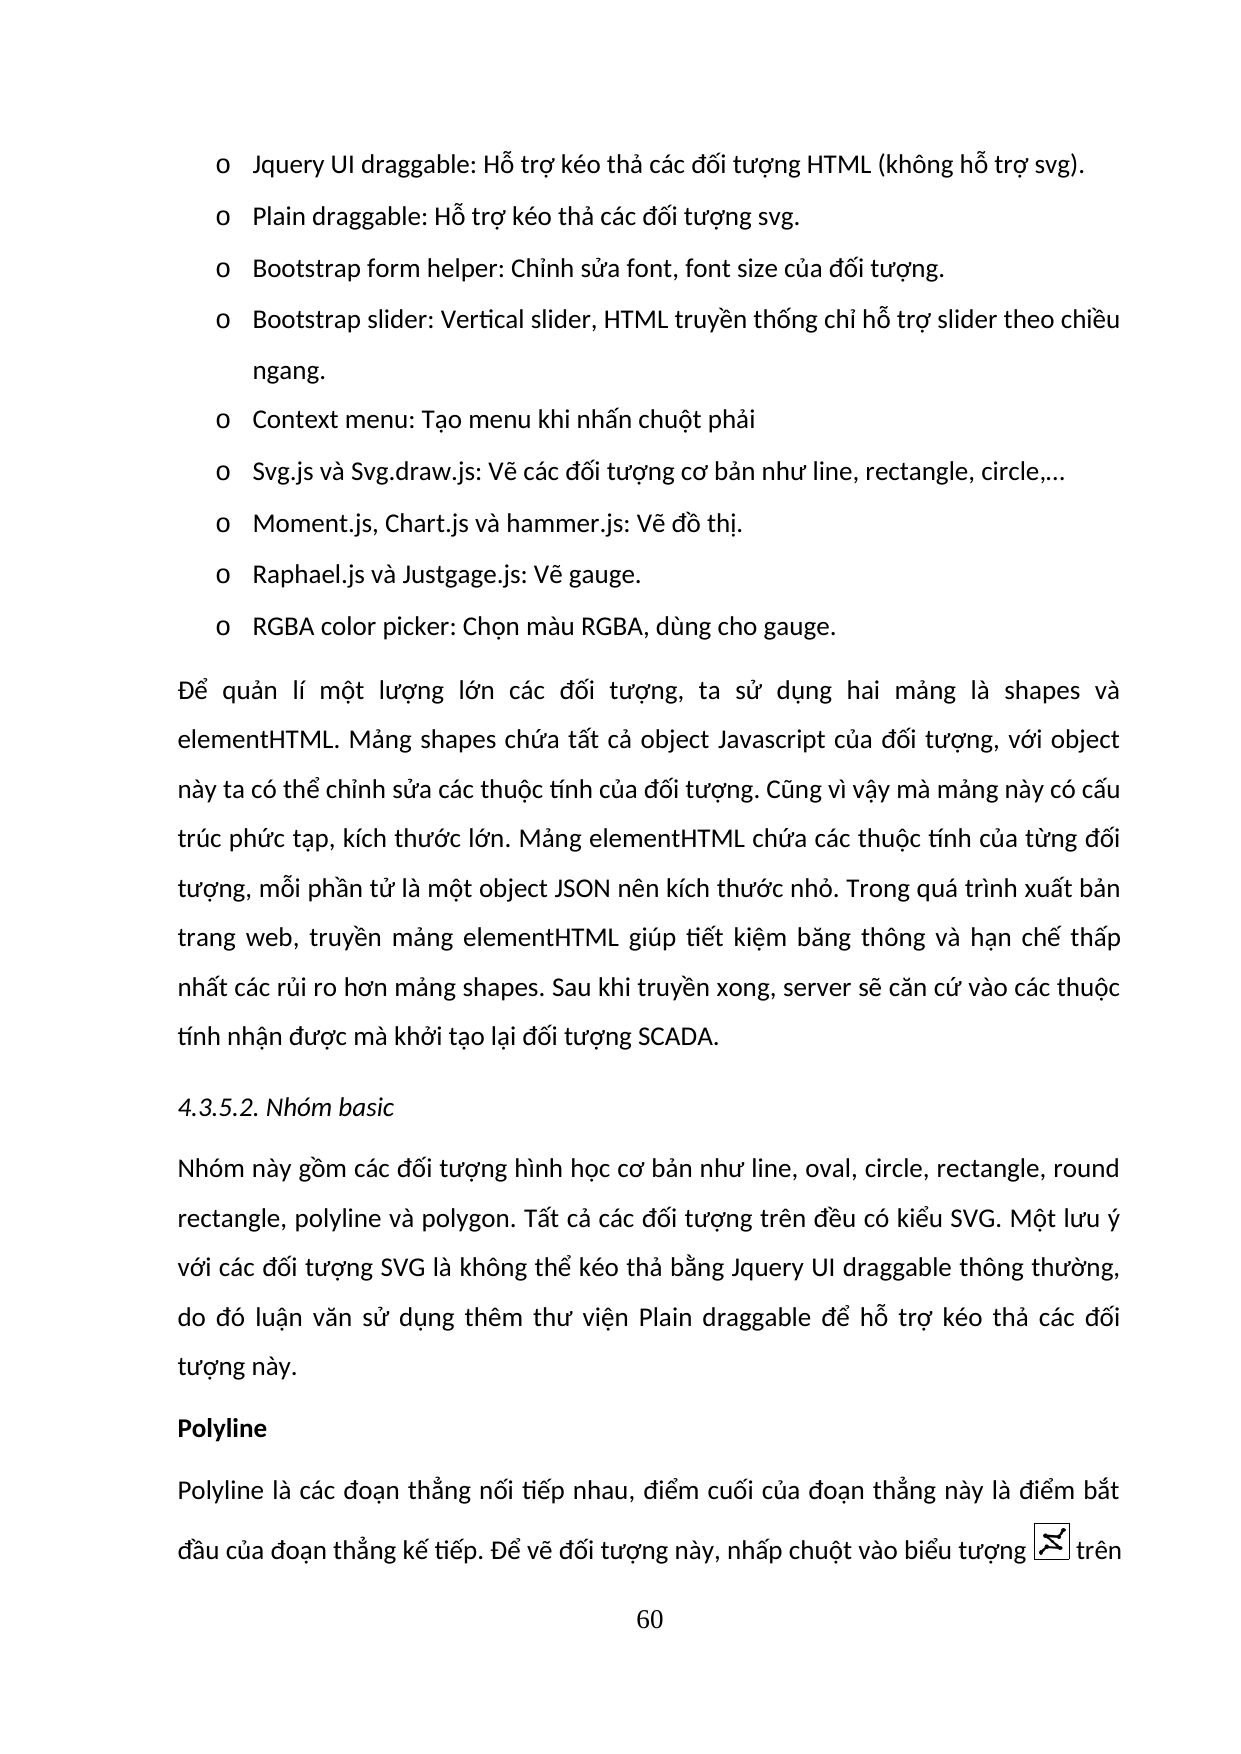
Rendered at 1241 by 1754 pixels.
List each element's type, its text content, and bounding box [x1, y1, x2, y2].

text Để quản lí một lượng lớn các đối tượng, ta sử dụng hai mảng là shapes và elementHTML. Mảng shapes chứa tất cả object Javascript của đối tượng, với object này ta có thể chỉnh sửa các thuộc tính của đối tượng. Cũng vì vậy mà mảng này có cấu trúc phức tạp, kích thước lớn. Mảng elementHTML chứa các thuộc tính của từng đối tượng, mỗi phần tử là một object JSON nên kích thước nhỏ. Trong quá trình xuất bản trang web, truyền mảng elementHTML giúp tiết kiệm băng thông và hạn chế thấp nhất các rủi ro hơn mảng shapes. Sau khi truyền xong, server sẽ căn cứ vào các thuộc tính nhận được mà khởi tạo lại đối tượng SCADA. [177, 673, 1122, 1052]
picture [1035, 1524, 1069, 1559]
list Raphael.js và Justgage.js: Vẽ gauge. [215, 557, 1122, 592]
list Bootstrap slider: Vertical slider, HTML truyền thống chỉ hỗ trợ slider theo chiều ngang. [215, 302, 1122, 386]
list Moment.js, Chart.js và hammer.js: Vẽ đồ thị. [215, 506, 1122, 540]
list Context menu: Tạo menu khi nhấn chuột phải [215, 403, 1122, 437]
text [177, 1473, 1122, 1566]
text Polyline [177, 1412, 1122, 1444]
list Jquery UI draggable: Hỗ trợ kéo thả các đối tượng HTML (không hỗ trợ svg). [215, 148, 1122, 182]
list Bootstrap form helper: Chỉnh sửa font, font size của đối tượng. [215, 251, 1122, 285]
list Plain draggable: Hỗ trợ kéo thả các đối tượng svg. [215, 199, 1122, 234]
subtitle Nhóm basic [177, 1090, 1122, 1123]
list Svg.js và Svg.draw.js: Vẽ các đối tượng cơ bản như line, rectangle, circle,… [215, 454, 1122, 489]
text Nhóm này gồm các đối tượng hình học cơ bản như line, oval, circle, rectangle, round rectangle, polyline và polygon. Tất cả các đối tượng trên đều có kiểu SVG. Một lưu ý với các đối tượng SVG là không thể kéo thả bằng Jquery UI draggable thông thường, do đó luận văn sử dụng thêm thư viện Plain draggable để hỗ trợ kéo thả các đối tượng này. [177, 1152, 1122, 1383]
list RGBA color picker: Chọn màu RGBA, dùng cho gauge. [215, 609, 1122, 643]
